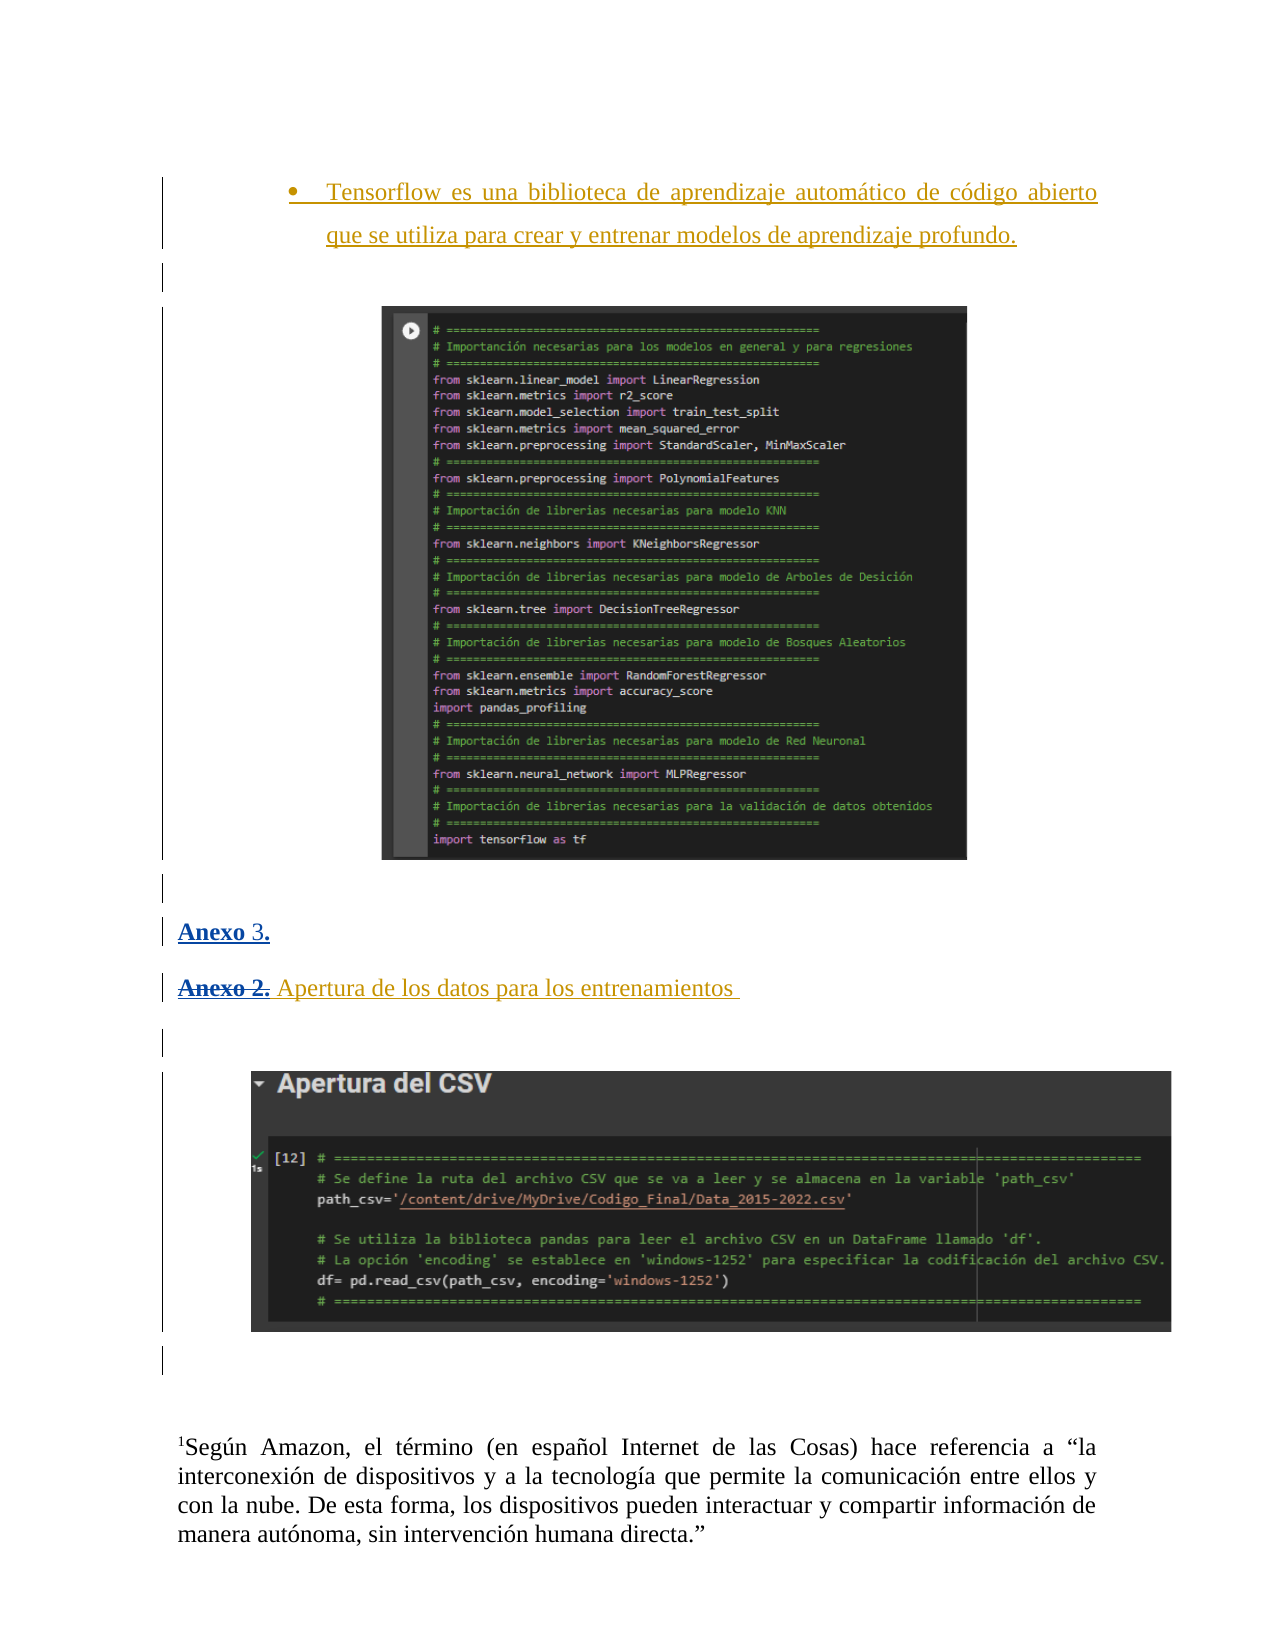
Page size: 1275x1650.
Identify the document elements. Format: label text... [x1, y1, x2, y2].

picture [251, 1071, 1172, 1332]
text 2 [177, 917, 1098, 946]
picture [381, 306, 968, 860]
